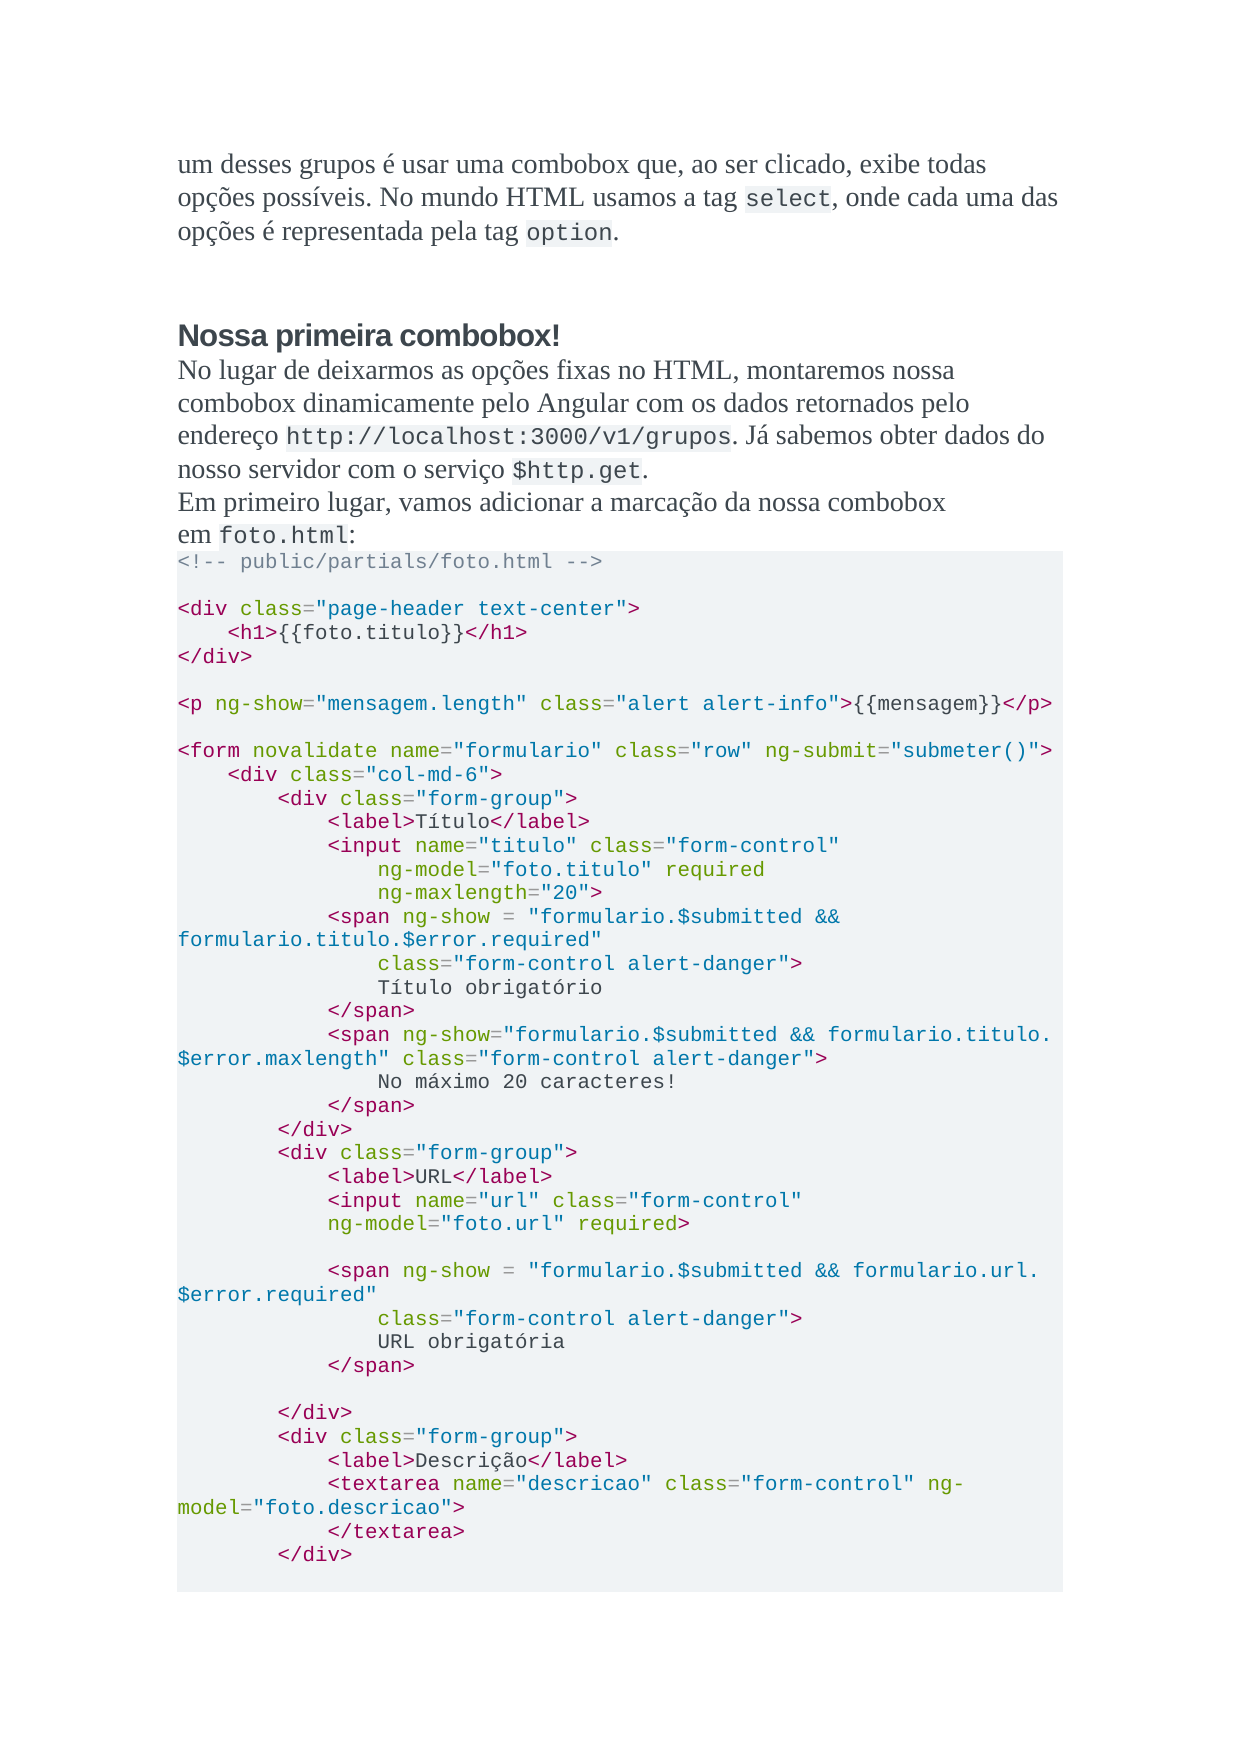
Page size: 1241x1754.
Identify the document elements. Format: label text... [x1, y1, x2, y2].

text class="form-control alert-danger"> [177, 953, 1063, 977]
text URL obrigatória [177, 1331, 1063, 1355]
text </div> [177, 1119, 1063, 1142]
text </span> [177, 1355, 1063, 1379]
text ng-maxlength="20"> [177, 882, 1063, 906]
text <h1>{{foto.titulo}}</h1> [177, 622, 1063, 646]
text <span ng-show = "formulario.$submitted && formulario.titulo.$error.required" [177, 906, 1063, 953]
text Em primeiro lugar, vamos adicionar a marcação da nossa combobox em foto.html: [177, 485, 1063, 551]
text <span ng-show = "formulario.$submitted && formulario.url.$error.required" [177, 1261, 1063, 1308]
text ng-model="foto.titulo" required [177, 858, 1063, 882]
text <textarea name="descricao" class="form-control" ng-model="foto.descricao"> [177, 1473, 1063, 1521]
text </span> [177, 1095, 1063, 1119]
text </span> [177, 1000, 1063, 1024]
text No lugar de deixarmos as opções fixas no HTML, montaremos nossa combobox dinamicamente pelo Angular com os dados retornados pelo endereço http://localhost:3000/v1/grupos. Já sabemos obter dados do nosso servidor com o serviço $http.get. [177, 353, 1063, 485]
text <!-- public/partials/foto.html --> [177, 551, 1063, 575]
text <label>Descrição</label> [177, 1450, 1063, 1473]
text </textarea> [177, 1521, 1063, 1544]
text <div class="form-group"> [177, 1426, 1063, 1450]
text <form novalidate name="formulario" class="row" ng-submit="submeter()"> [177, 740, 1063, 764]
text <span ng-show="formulario.$submitted && formulario.titulo.$error.maxlength" class="form-control alert-danger"> [177, 1024, 1063, 1071]
text <div class="col-md-6"> [177, 764, 1063, 788]
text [177, 148, 1063, 247]
text <input name="url" class="form-control" [177, 1189, 1063, 1213]
text Nossa primeira combobox! [177, 317, 1063, 353]
text </div> [177, 1544, 1063, 1568]
text </div> [177, 1402, 1063, 1426]
text <input name="titulo" class="form-control" [177, 835, 1063, 858]
text <div class="form-group"> [177, 1142, 1063, 1166]
text ng-model="foto.url" required> [177, 1213, 1063, 1237]
text <label>URL</label> [177, 1166, 1063, 1189]
text class="form-control alert-danger"> [177, 1308, 1063, 1331]
text </div> [177, 646, 1063, 669]
text Título obrigatório [177, 977, 1063, 1000]
text <div class="page-header text-center"> [177, 598, 1063, 622]
text No máximo 20 caracteres! [177, 1071, 1063, 1095]
text <p ng-show="mensagem.length" class="alert alert-info">{{mensagem}}</p> [177, 693, 1063, 717]
text <label>Título</label> [177, 811, 1063, 835]
text <div class="form-group"> [177, 788, 1063, 811]
